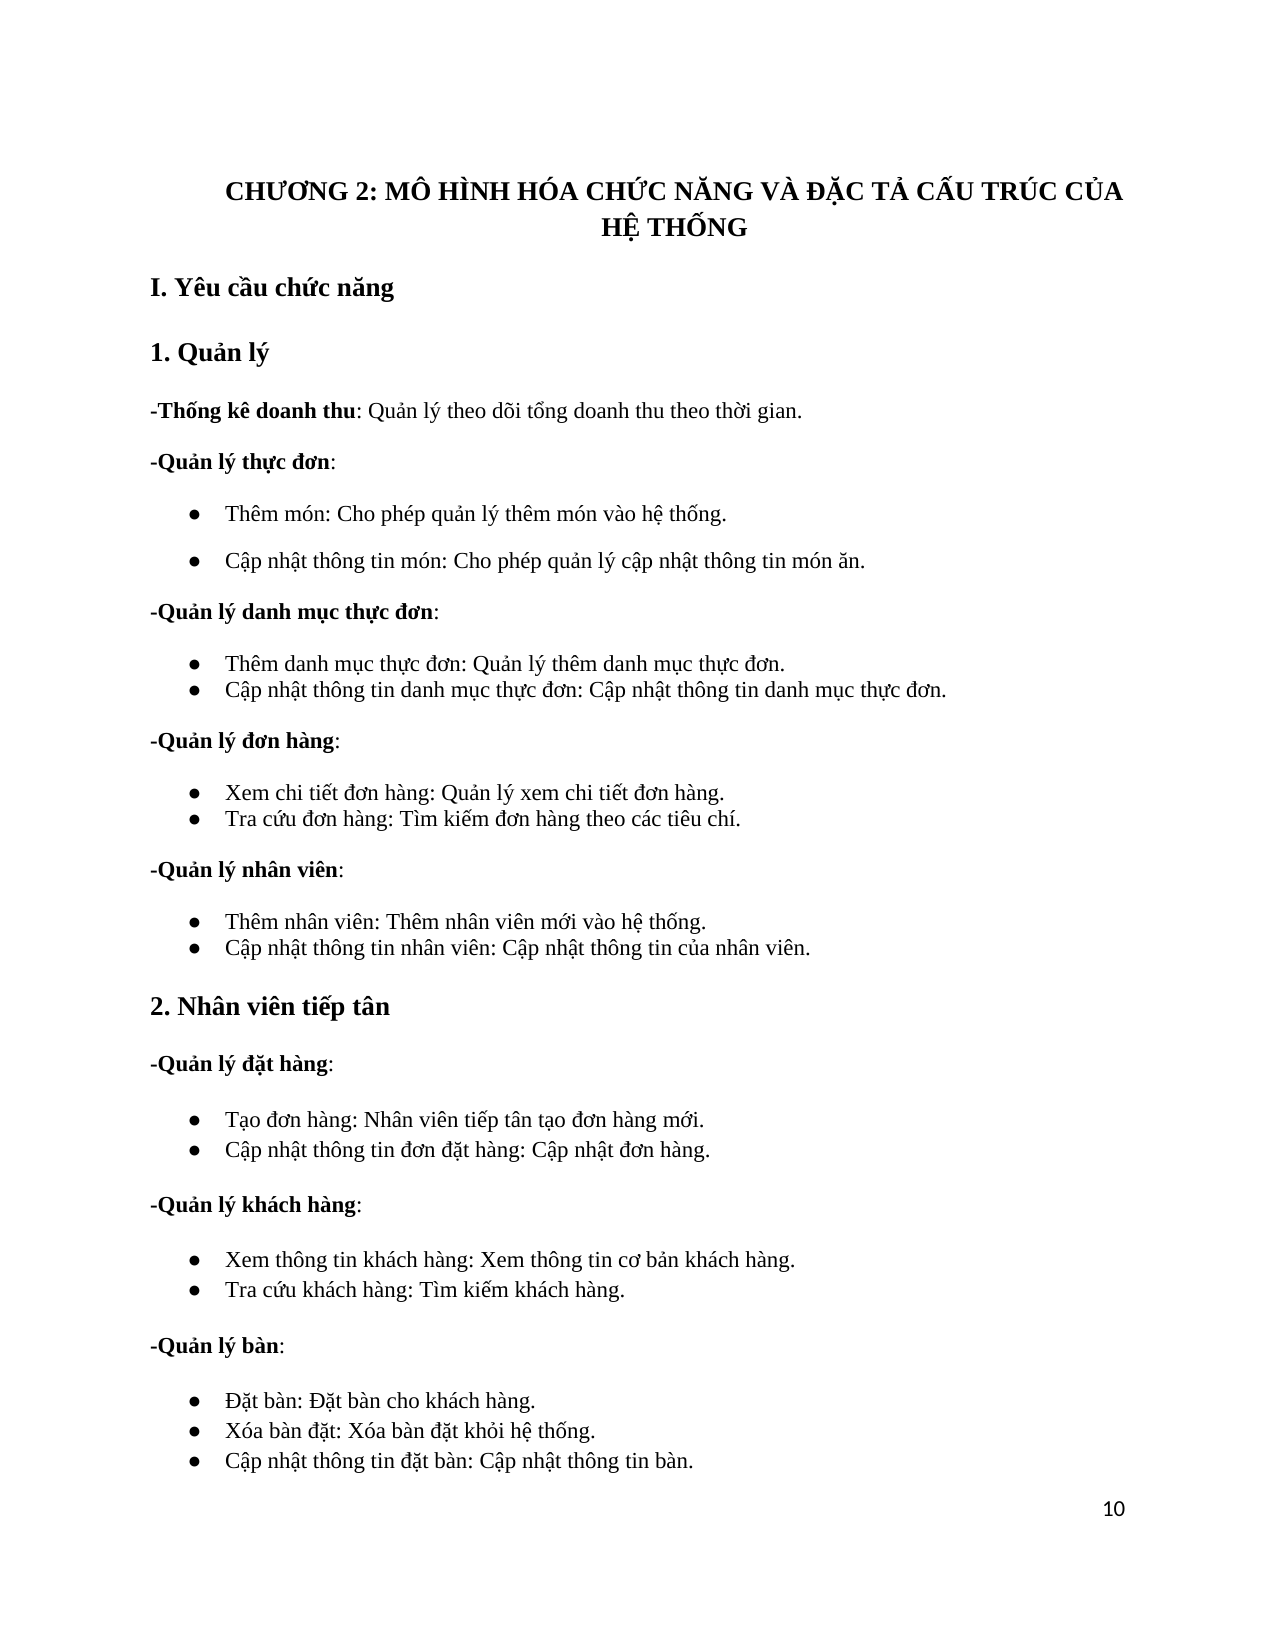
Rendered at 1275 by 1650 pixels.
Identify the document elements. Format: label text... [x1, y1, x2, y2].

text -Quản lý đặt hàng: [150, 1050, 1125, 1077]
text -Quản lý bàn: [150, 1332, 1125, 1358]
list Đặt bàn: Đặt bàn cho khách hàng. [187, 1387, 1125, 1413]
list Tạo đơn hàng: Nhân viên tiếp tân tạo đơn hàng mới. [187, 1106, 1125, 1132]
subtitle 1. Quản lý [150, 336, 1125, 367]
text -Quản lý khách hàng: [150, 1191, 1125, 1217]
list Tra cứu đơn hàng: Tìm kiếm đơn hàng theo các tiêu chí. [187, 805, 1125, 831]
subtitle I. Yêu cầu chức năng [150, 271, 1125, 303]
list Cập nhật thông tin đặt bàn: Cập nhật thông tin bàn. [187, 1447, 1125, 1474]
list Xóa bàn đặt: Xóa bàn đặt khỏi hệ thống. [187, 1417, 1125, 1443]
list Cập nhật thông tin nhân viên: Cập nhật thông tin của nhân viên. [187, 934, 1125, 961]
list Xem thông tin khách hàng: Xem thông tin cơ bản khách hàng. [187, 1246, 1125, 1273]
text -Quản lý nhân viên: [150, 856, 1125, 883]
list Tra cứu khách hàng: Tìm kiếm khách hàng. [187, 1276, 1125, 1303]
list Cập nhật thông tin danh mục thực đơn: Cập nhật thông tin danh mục thực đơn. [187, 676, 1125, 702]
text -Quản lý danh mục thực đơn: [150, 598, 1125, 625]
list Cập nhật thông tin món: Cho phép quản lý cập nhật thông tin món ăn. [187, 547, 1125, 573]
list Thêm món: Cho phép quản lý thêm món vào hệ thống. [187, 500, 1125, 526]
subtitle 2. Nhân viên tiếp tân [150, 990, 1125, 1021]
text -Quản lý đơn hàng: [150, 727, 1125, 754]
text -Thống kê doanh thu: Quản lý theo dõi tổng doanh thu theo thời gian. [150, 397, 1125, 423]
list Xem chi tiết đơn hàng: Quản lý xem chi tiết đơn hàng. [187, 779, 1125, 805]
text -Quản lý thực đơn: [150, 448, 1125, 475]
list Thêm nhân viên: Thêm nhân viên mới vào hệ thống. [187, 908, 1125, 934]
list Cập nhật thông tin đơn đặt hàng: Cập nhật đơn hàng. [187, 1136, 1125, 1162]
list Thêm danh mục thực đơn: Quản lý thêm danh mục thực đơn. [187, 650, 1125, 676]
subtitle CHƯƠNG 2: MÔ HÌNH HÓA CHỨC NĂNG VÀ ĐẶC TẢ CẤU TRÚC CỦA HỆ THỐNG [224, 175, 1125, 242]
